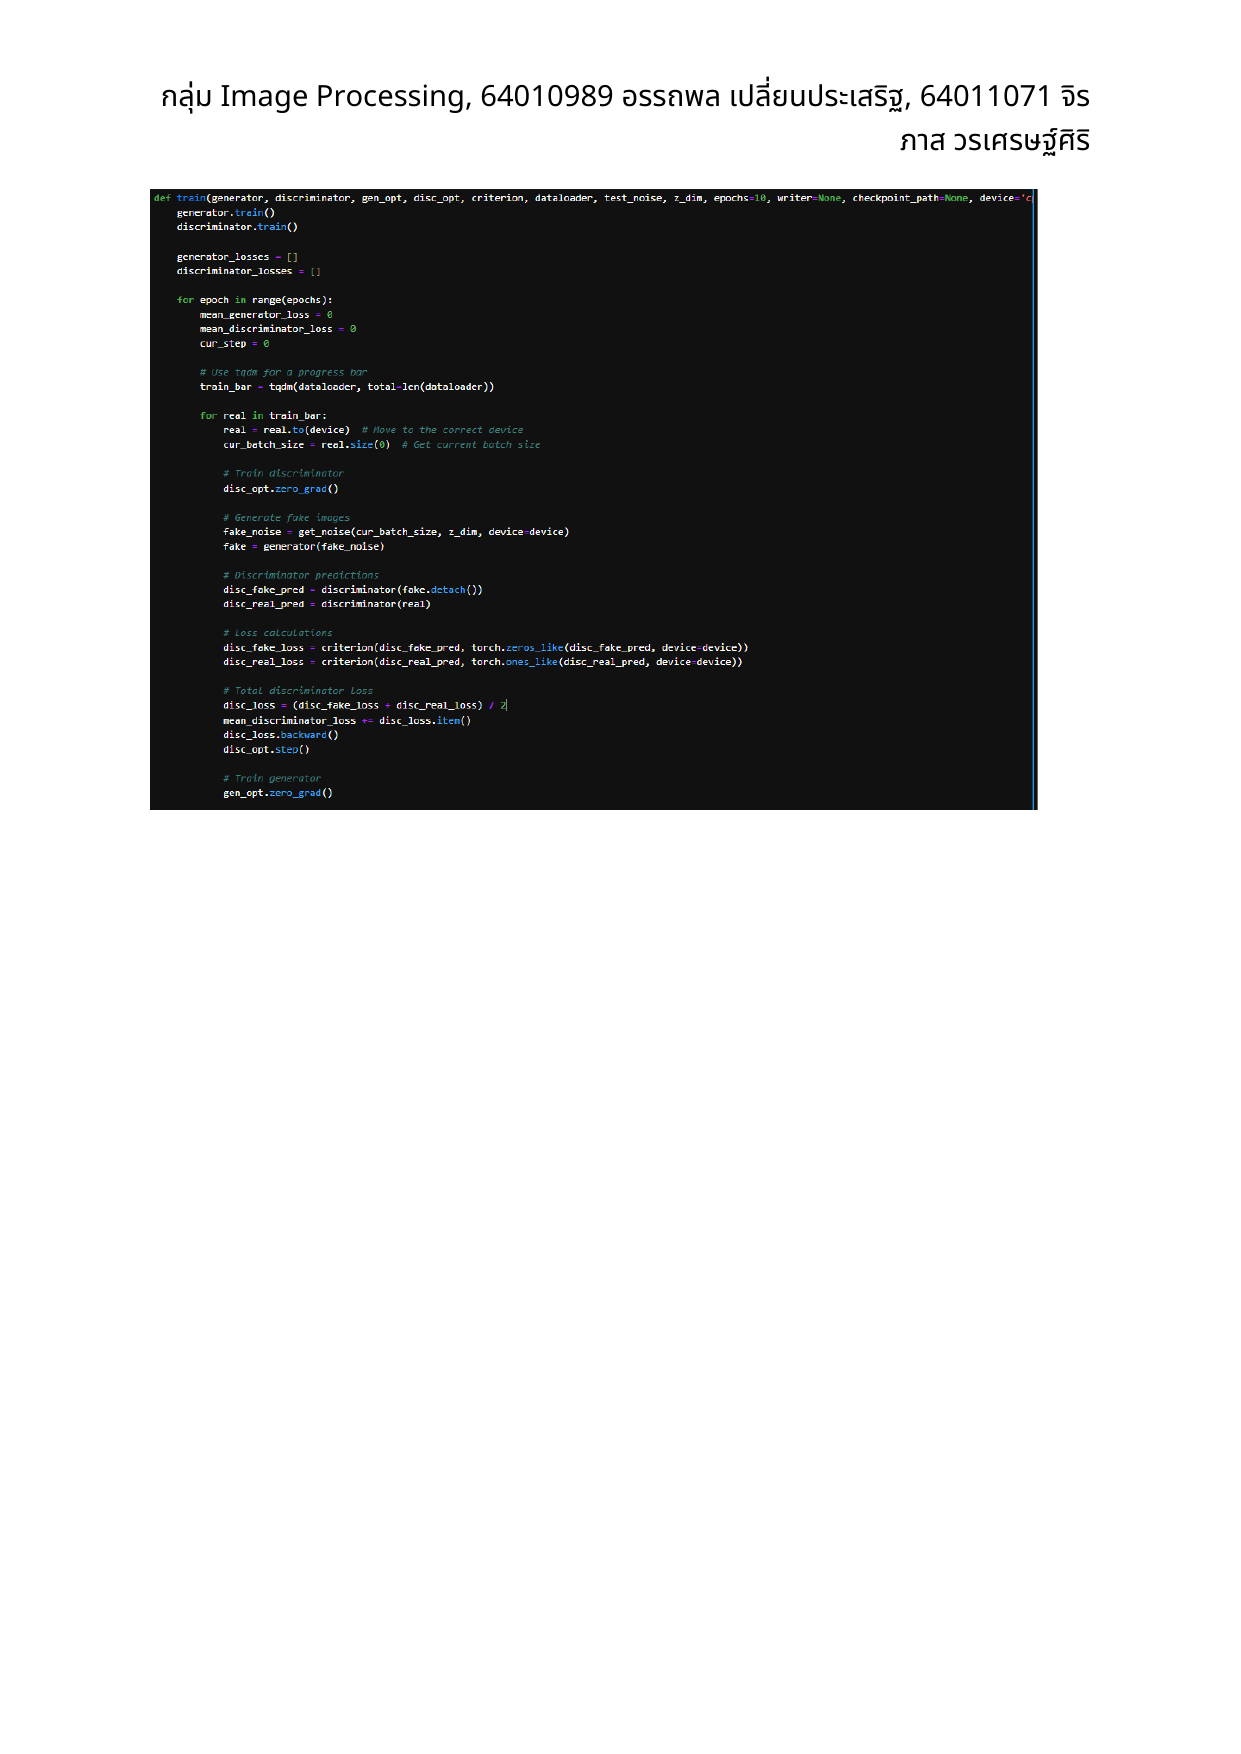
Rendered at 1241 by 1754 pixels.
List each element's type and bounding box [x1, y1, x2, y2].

picture [150, 189, 1038, 810]
